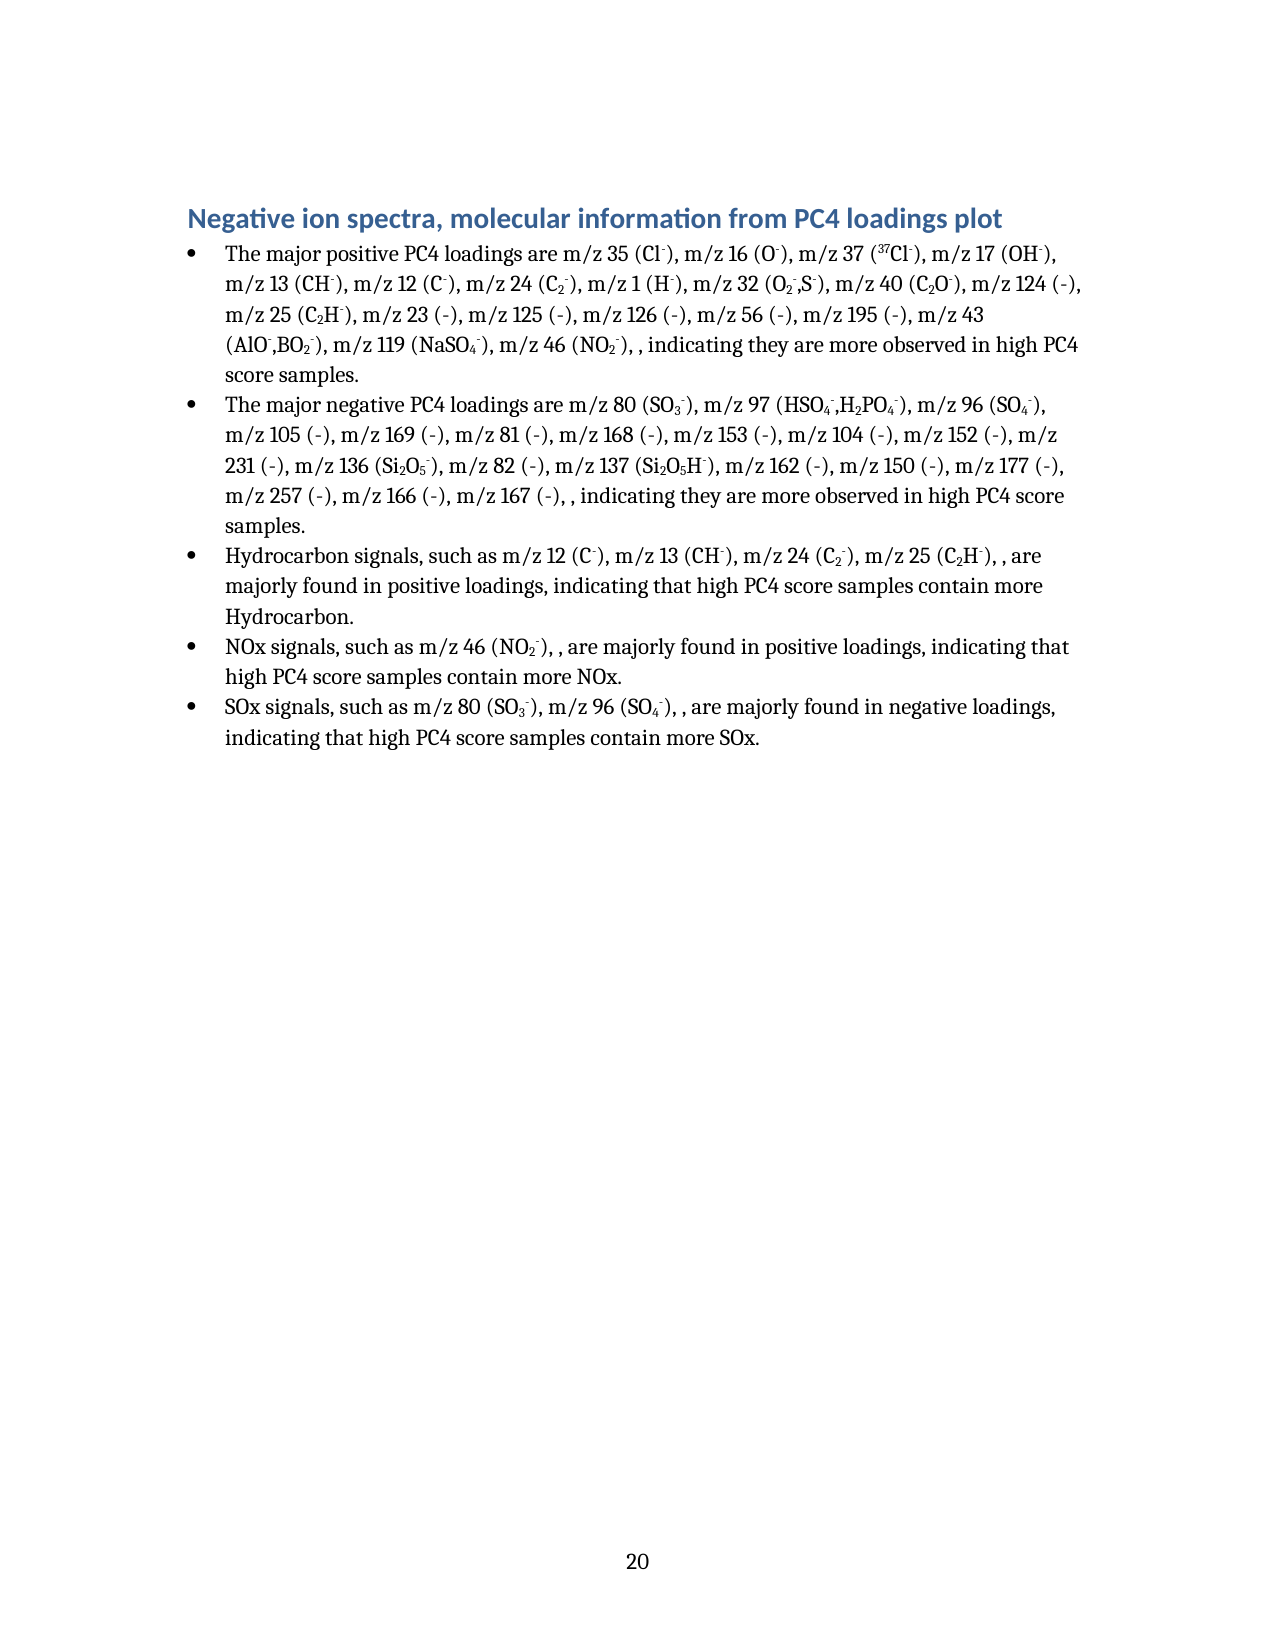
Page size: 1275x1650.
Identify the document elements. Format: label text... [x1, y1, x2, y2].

list The major negative PC4 loadings are m/z 80 (SO3-), m/z 97 (HSO4-,H2PO4-), m/z 96 (SO4-), m/z 105 (-), m/z 169 (-), m/z 81 (-), m/z 168 (-), m/z 153 (-), m/z 104 (-), m/z 152 (-), m/z 231 (-), m/z 136 (Si2O5-), m/z 82 (-), m/z 137 (Si2O5H-), m/z 162 (-), m/z 150 (-), m/z 177 (-), m/z 257 (-), m/z 166 (-), m/z 167 (-), , indicating they are more observed in high PC4 score samples. [187, 392, 1087, 539]
list Hydrocarbon signals, such as m/z 12 (C-), m/z 13 (CH-), m/z 24 (C2-), m/z 25 (C2H-), , are majorly found in positive loadings, indicating that high PC4 score samples contain more Hydrocarbon. [187, 543, 1087, 630]
list The major positive PC4 loadings are m/z 35 (Cl-), m/z 16 (O-), m/z 37 (37Cl-), m/z 17 (OH-), m/z 13 (CH-), m/z 12 (C-), m/z 24 (C2-), m/z 1 (H-), m/z 32 (O2-,S-), m/z 40 (C2O-), m/z 124 (-), m/z 25 (C2H-), m/z 23 (-), m/z 125 (-), m/z 126 (-), m/z 56 (-), m/z 195 (-), m/z 43 (AlO-,BO2-), m/z 119 (NaSO4-), m/z 46 (NO2-), , indicating they are more observed in high PC4 score samples. [187, 241, 1087, 388]
list SOx signals, such as m/z 80 (SO3-), m/z 96 (SO4-), , are majorly found in negative loadings, indicating that high PC4 score samples contain more SOx. [187, 694, 1087, 751]
subtitle Negative ion spectra, molecular information from PC4 loadings plot [187, 200, 1087, 236]
list NOx signals, such as m/z 46 (NO2-), , are majorly found in positive loadings, indicating that high PC4 score samples contain more NOx. [187, 634, 1087, 690]
